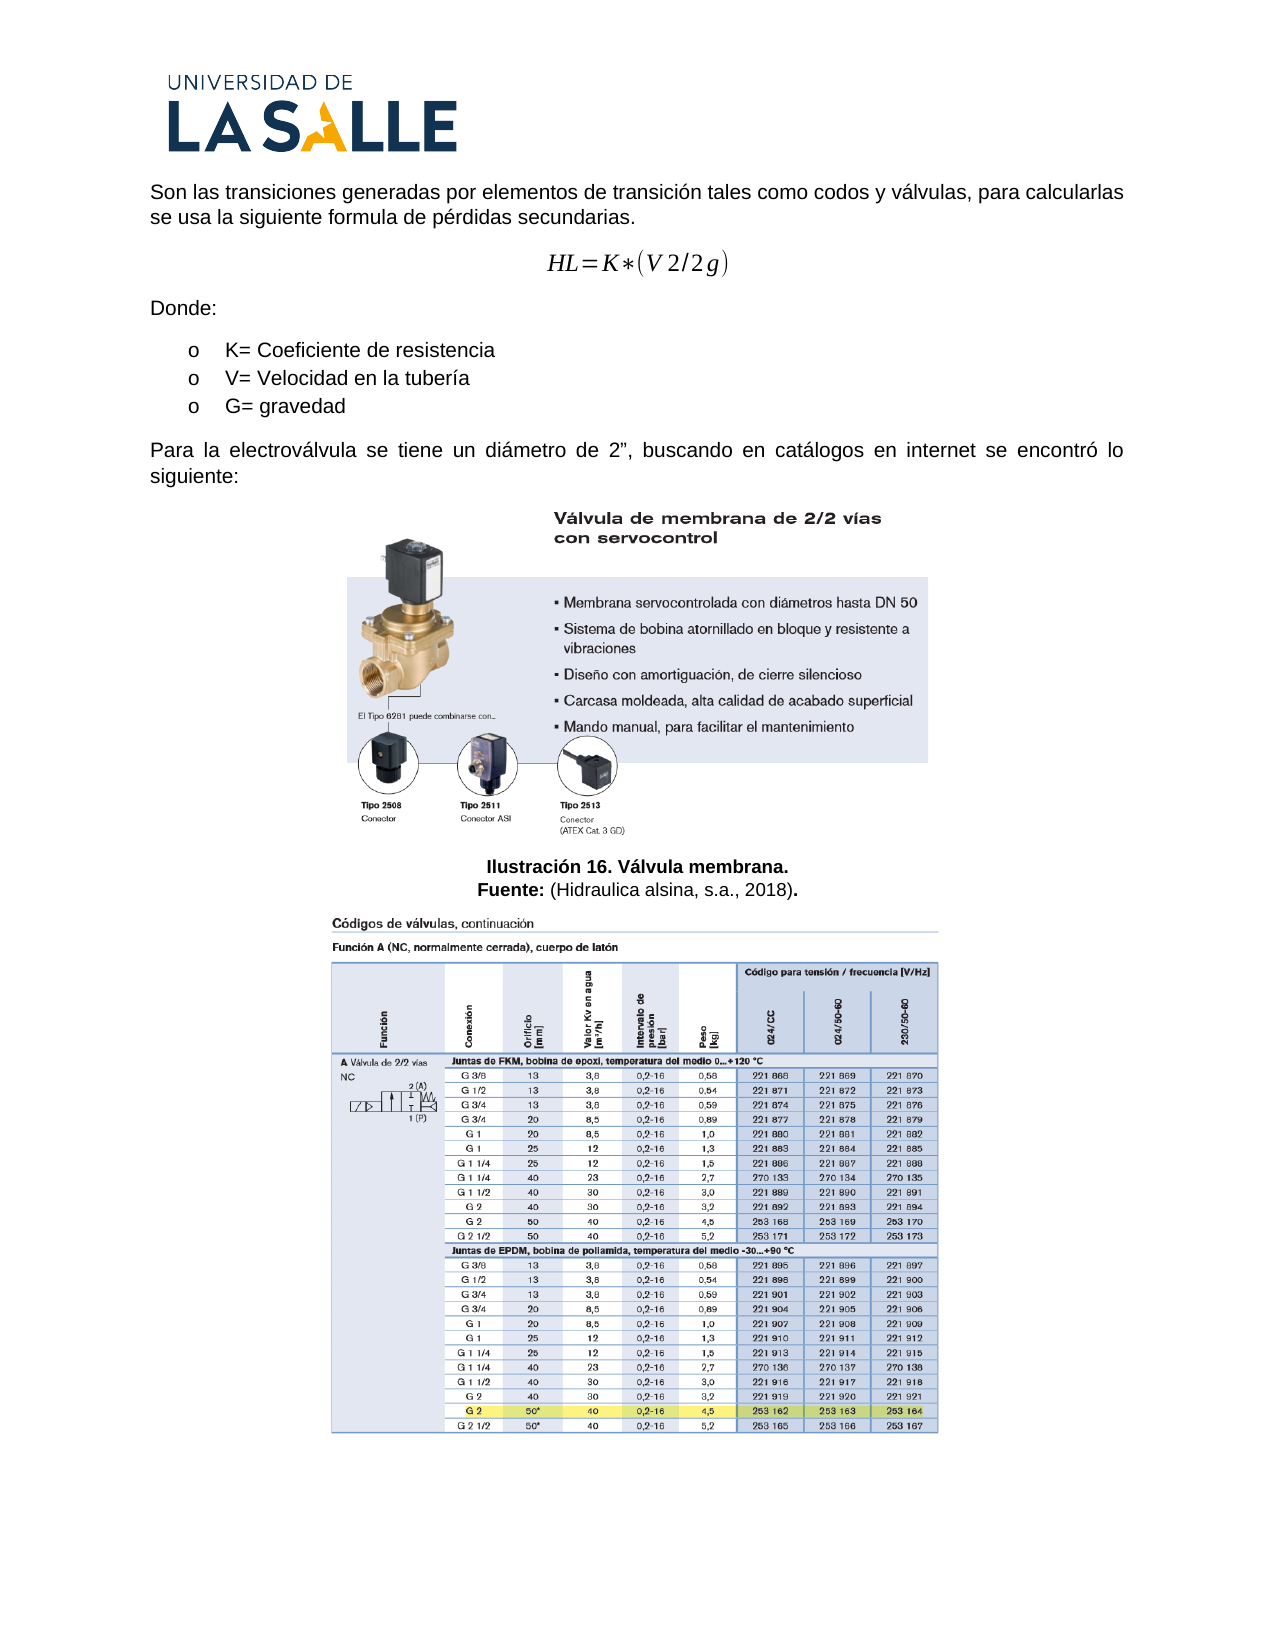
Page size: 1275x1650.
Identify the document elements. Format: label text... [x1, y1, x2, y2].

list G= gravedad [187, 393, 1125, 419]
text Para la electroválvula se tiene un diámetro de 2”, buscando en catálogos en internet se encontró lo siguiente: [150, 438, 1125, 487]
list K= Coeficiente de resistencia [187, 338, 1125, 364]
text Donde: [150, 296, 1125, 320]
picture [347, 505, 929, 837]
text Ilustración 16. Válvula membrana. Fuente: . [150, 856, 1125, 900]
list V= Velocidad en la tubería [187, 366, 1125, 392]
text Son las transiciones generadas por elementos de transición tales como codos y válvulas, para calcularlas se usa la siguiente formula de pérdidas secundarias. [150, 179, 1125, 229]
